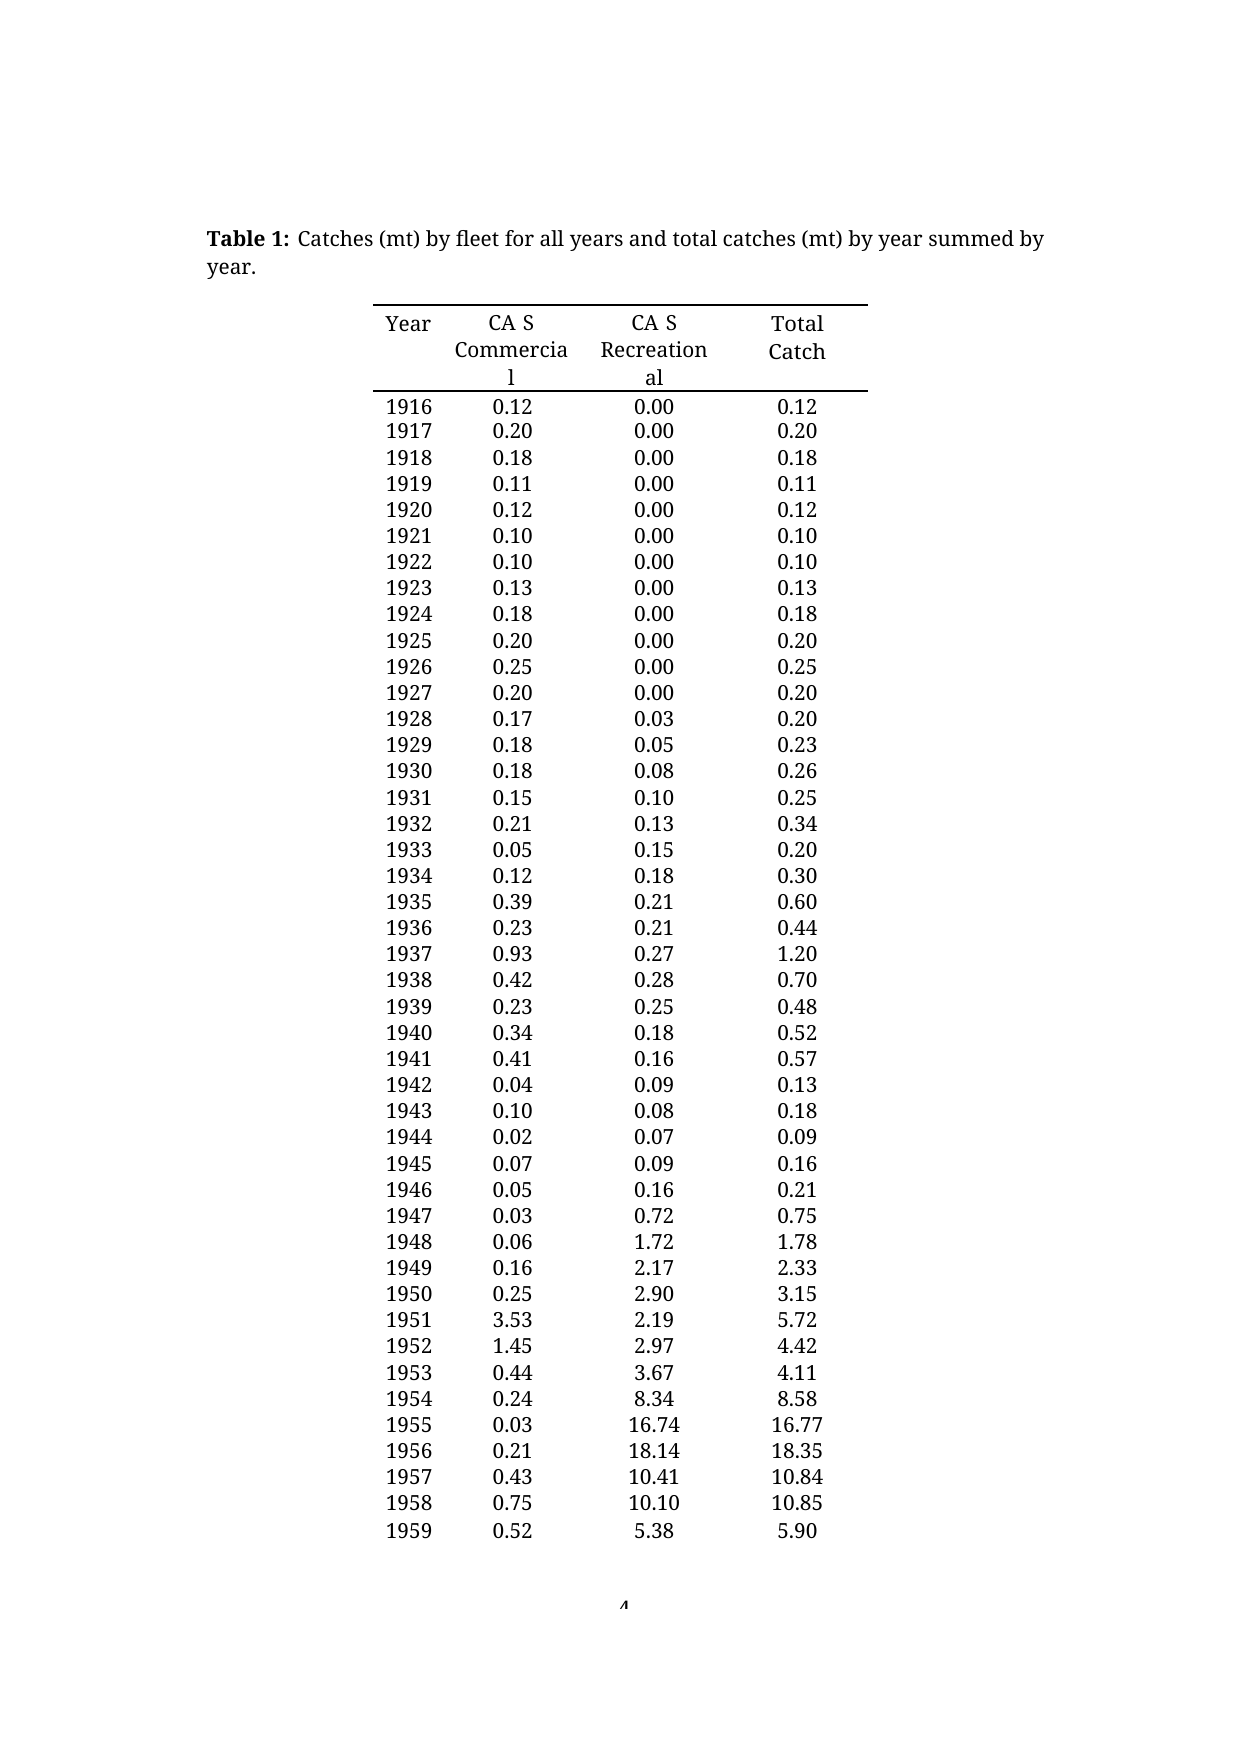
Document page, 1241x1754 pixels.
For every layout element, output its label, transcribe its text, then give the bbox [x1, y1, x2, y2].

table_cell 0.16 [442, 1256, 581, 1282]
table_header Year [373, 306, 442, 390]
table_cell 0.02 [442, 1126, 581, 1152]
table_cell 0.06 [442, 1230, 581, 1256]
table_cell 0.05 [442, 1178, 581, 1204]
table_cell 1920 [373, 498, 442, 524]
table_cell 0.09 [581, 1073, 726, 1099]
table_cell 16.77 [726, 1413, 868, 1439]
table_cell 0.27 [581, 943, 726, 969]
table_cell 0.18 [581, 864, 726, 890]
table_cell 1916 [373, 392, 442, 420]
table_cell 0.09 [726, 1126, 868, 1152]
table_cell 1948 [373, 1230, 442, 1256]
table_cell 0.12 [442, 498, 581, 524]
table_cell 0.10 [442, 524, 581, 550]
table_header CA S Commercial [442, 306, 581, 390]
table_cell 0.07 [442, 1152, 581, 1178]
table_cell 1951 [373, 1309, 442, 1335]
table_cell 0.08 [581, 1100, 726, 1126]
table_cell 0.18 [581, 1021, 726, 1047]
table_cell 0.00 [581, 446, 726, 472]
table_cell 0.24 [442, 1387, 581, 1413]
table_cell 1939 [373, 995, 442, 1021]
table_cell 1941 [373, 1047, 442, 1073]
table_cell 18.35 [726, 1439, 868, 1466]
table_cell 1934 [373, 864, 442, 890]
table_cell 1.20 [726, 943, 868, 969]
table_cell 0.00 [581, 472, 726, 498]
table_cell 1957 [373, 1466, 442, 1492]
table_cell 0.05 [581, 734, 726, 759]
table_cell 0.42 [442, 969, 581, 995]
table_cell 1942 [373, 1073, 442, 1099]
table_cell 8.34 [581, 1387, 726, 1413]
table_cell 0.23 [442, 995, 581, 1021]
table_cell 0.00 [581, 550, 726, 577]
table_cell 0.07 [581, 1126, 726, 1152]
table_cell 0.26 [726, 760, 868, 786]
table_cell 1954 [373, 1387, 442, 1413]
table_cell 1937 [373, 943, 442, 969]
table_cell 0.57 [726, 1047, 868, 1073]
table_cell 0.13 [442, 577, 581, 603]
table_cell 0.00 [581, 498, 726, 524]
table_cell 1943 [373, 1100, 442, 1126]
table_cell 1928 [373, 707, 442, 733]
table_cell 0.12 [726, 498, 868, 524]
table_cell 4.11 [726, 1361, 868, 1387]
table_cell 0.09 [581, 1152, 726, 1178]
table_cell 0.18 [442, 734, 581, 759]
table_cell 0.21 [581, 916, 726, 943]
table_cell 1929 [373, 734, 442, 759]
table_cell 0.18 [442, 760, 581, 786]
table_cell 2.97 [581, 1335, 726, 1361]
table_cell 0.25 [442, 1283, 581, 1309]
table_cell 1936 [373, 916, 442, 943]
table_cell 1919 [373, 472, 442, 498]
table_cell 0.04 [442, 1073, 581, 1099]
table_cell 1944 [373, 1126, 442, 1152]
table_cell 10.85 [726, 1492, 868, 1518]
table_cell 8.58 [726, 1387, 868, 1413]
table_cell 0.00 [581, 524, 726, 550]
table_cell 0.16 [726, 1152, 868, 1178]
table_cell 1940 [373, 1021, 442, 1047]
table_cell 5.90 [726, 1518, 868, 1546]
table_cell 0.20 [726, 838, 868, 864]
table_cell 10.41 [581, 1466, 726, 1492]
table_cell 0.12 [726, 392, 868, 420]
table_cell 0.25 [442, 655, 581, 681]
table_cell 3.53 [442, 1309, 581, 1335]
table_cell 0.05 [442, 838, 581, 864]
table_cell 0.21 [726, 1178, 868, 1204]
table_cell 0.18 [726, 446, 868, 472]
table_cell 0.20 [442, 629, 581, 655]
table_cell 0.03 [442, 1413, 581, 1439]
table_cell 1.45 [442, 1335, 581, 1361]
table_cell 1953 [373, 1361, 442, 1387]
table_cell 1947 [373, 1204, 442, 1230]
table_cell 1956 [373, 1439, 442, 1466]
table_cell 0.20 [726, 681, 868, 707]
table_cell 2.33 [726, 1256, 868, 1282]
table_cell 1958 [373, 1492, 442, 1518]
table_cell 0.00 [581, 577, 726, 603]
table_cell 0.15 [581, 838, 726, 864]
table_cell 1949 [373, 1256, 442, 1282]
table_cell 1927 [373, 681, 442, 707]
table_cell 10.10 [581, 1492, 726, 1518]
table_header CA S Recreational [581, 306, 726, 390]
table_header Total Catch [726, 306, 868, 390]
table_cell 0.03 [581, 707, 726, 733]
table_cell 0.93 [442, 943, 581, 969]
table_cell 0.00 [581, 655, 726, 681]
table_cell 0.25 [726, 655, 868, 681]
table_cell 0.10 [726, 550, 868, 577]
table_cell 1922 [373, 550, 442, 577]
table_cell 1917 [373, 420, 442, 446]
table_cell 1959 [373, 1518, 442, 1546]
table_cell 0.20 [442, 681, 581, 707]
table_cell 1931 [373, 786, 442, 812]
table_cell 1921 [373, 524, 442, 550]
table_cell 1930 [373, 760, 442, 786]
table_cell 4.42 [726, 1335, 868, 1361]
table_cell 0.41 [442, 1047, 581, 1073]
table_cell 1938 [373, 969, 442, 995]
table_cell 0.18 [442, 446, 581, 472]
table_cell 18.14 [581, 1439, 726, 1466]
table_cell 0.18 [726, 1100, 868, 1126]
table_cell 0.00 [581, 420, 726, 446]
table_cell 0.20 [726, 629, 868, 655]
table_cell 5.38 [581, 1518, 726, 1546]
table_cell 0.10 [442, 550, 581, 577]
table_cell 0.16 [581, 1047, 726, 1073]
table_cell 10.84 [726, 1466, 868, 1492]
table_cell 0.12 [442, 864, 581, 890]
table_cell 1955 [373, 1413, 442, 1439]
table_cell 0.00 [581, 603, 726, 629]
table_cell 0.11 [442, 472, 581, 498]
table_cell 0.48 [726, 995, 868, 1021]
table_cell 0.39 [442, 890, 581, 916]
table_cell 0.10 [442, 1100, 581, 1126]
table_cell 0.21 [581, 890, 726, 916]
table_cell 1925 [373, 629, 442, 655]
table_cell 16.74 [581, 1413, 726, 1439]
table_cell 1923 [373, 577, 442, 603]
table_cell 0.75 [726, 1204, 868, 1230]
table_cell 0.03 [442, 1204, 581, 1230]
table_cell 0.16 [581, 1178, 726, 1204]
table_cell 0.20 [726, 420, 868, 446]
table_cell 0.00 [581, 681, 726, 707]
table_cell 0.00 [581, 629, 726, 655]
table_cell 2.17 [581, 1256, 726, 1282]
table_cell 2.90 [581, 1283, 726, 1309]
table_cell 0.28 [581, 969, 726, 995]
table_cell 0.25 [726, 786, 868, 812]
table_cell 1933 [373, 838, 442, 864]
table_cell 0.23 [726, 734, 868, 759]
table_cell 2.19 [581, 1309, 726, 1335]
table_cell 0.20 [726, 707, 868, 733]
table_cell 0.17 [442, 707, 581, 733]
table_cell 0.13 [581, 812, 726, 838]
table_cell 0.15 [442, 786, 581, 812]
table_cell 0.18 [726, 603, 868, 629]
table_cell 0.00 [581, 392, 726, 420]
table_cell 0.30 [726, 864, 868, 890]
table_cell 0.21 [442, 1439, 581, 1466]
table_cell 1926 [373, 655, 442, 681]
table_cell 0.44 [726, 916, 868, 943]
table_cell 1950 [373, 1283, 442, 1309]
table_cell 0.12 [442, 392, 581, 420]
table_cell 0.11 [726, 472, 868, 498]
table_cell 1932 [373, 812, 442, 838]
table_cell 0.34 [442, 1021, 581, 1047]
table_cell 0.70 [726, 969, 868, 995]
table_cell 3.15 [726, 1283, 868, 1309]
table_cell 0.10 [581, 786, 726, 812]
table_cell 1935 [373, 890, 442, 916]
table_cell 0.52 [726, 1021, 868, 1047]
table_cell 1918 [373, 446, 442, 472]
table_cell 0.72 [581, 1204, 726, 1230]
table_cell 1945 [373, 1152, 442, 1178]
table_cell 0.25 [581, 995, 726, 1021]
table_cell 0.10 [726, 524, 868, 550]
table_cell 0.21 [442, 812, 581, 838]
text Table 1: Catches (mt) by fleet for all years and total catches (mt) by year summed by year. [207, 224, 1065, 281]
table_cell 1.78 [726, 1230, 868, 1256]
table_cell 0.13 [726, 577, 868, 603]
table_cell 0.43 [442, 1466, 581, 1492]
table_cell 0.13 [726, 1073, 868, 1099]
table_cell 0.44 [442, 1361, 581, 1387]
table_cell 0.08 [581, 760, 726, 786]
table_cell 1946 [373, 1178, 442, 1204]
table_cell 0.75 [442, 1492, 581, 1518]
table_cell 1924 [373, 603, 442, 629]
table_cell 0.60 [726, 890, 868, 916]
table_cell 5.72 [726, 1309, 868, 1335]
table_cell 0.34 [726, 812, 868, 838]
table_cell 0.23 [442, 916, 581, 943]
table_cell 1.72 [581, 1230, 726, 1256]
table_cell 0.20 [442, 420, 581, 446]
table_cell 1952 [373, 1335, 442, 1361]
table_cell 3.67 [581, 1361, 726, 1387]
table_cell 0.18 [442, 603, 581, 629]
table_cell 0.52 [442, 1518, 581, 1546]
